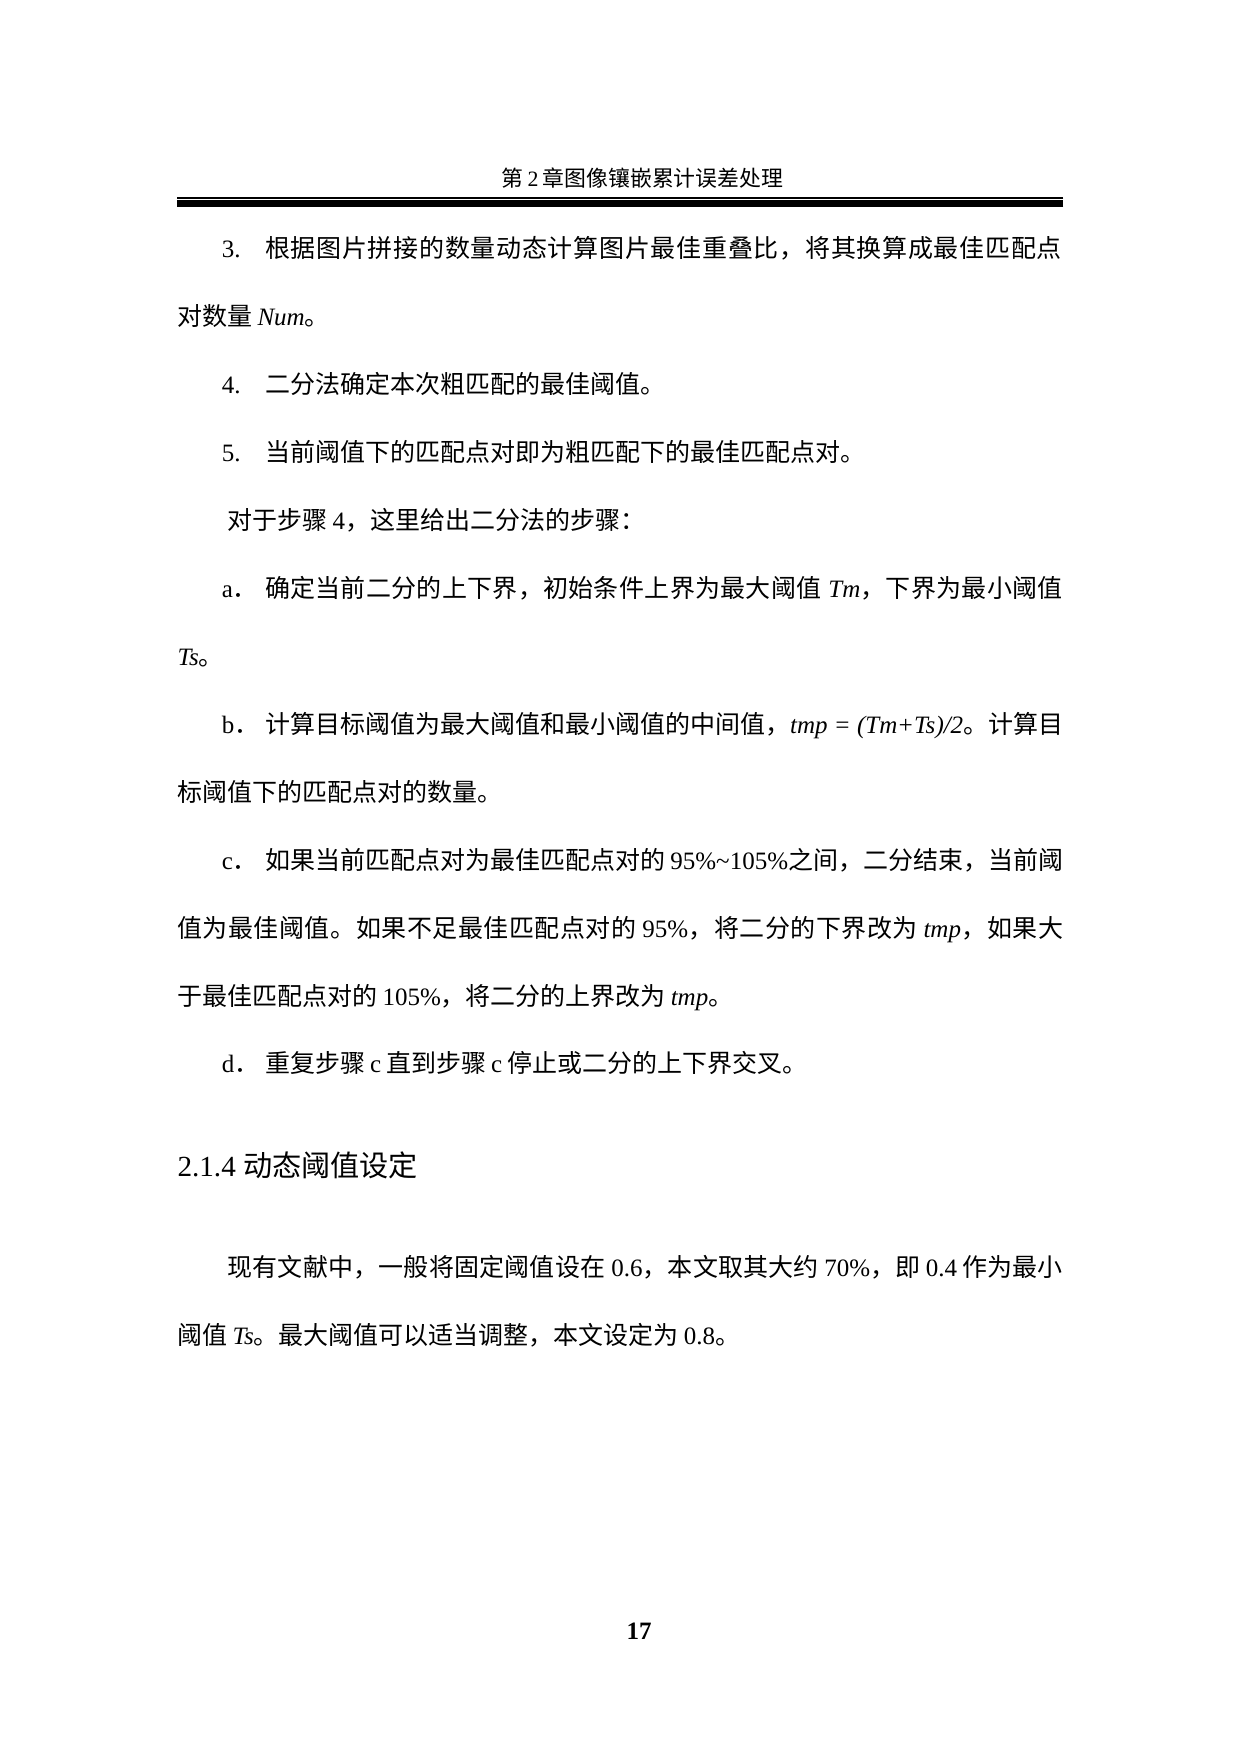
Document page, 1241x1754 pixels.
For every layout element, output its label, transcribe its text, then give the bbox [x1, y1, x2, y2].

list 如果当前匹配点对为最佳匹配点对的95%~105%之间，二分结束，当前阈值为最佳阈值。如果不足最佳匹配点对的95%，将二分的下界改为tmp，如果大于最佳匹配点对的105%，将二分的上界改为tmp。 [177, 824, 1063, 1028]
text 现有文献中，一般将固定阈值设在0.6，本文取其大约70%，即0.4作为最小阈值Ts。最大阈值可以适当调整，本文设定为0.8。 [177, 1232, 1063, 1368]
list 根据图片拼接的数量动态计算图片最佳重叠比，将其换算成最佳匹配点对数量Num。 [177, 213, 1063, 349]
list 对于步骤4，这里给出二分法的步骤： [177, 485, 1063, 553]
list 重复步骤c直到步骤c停止或二分的上下界交叉。 [177, 1028, 1063, 1096]
list 确定当前二分的上下界，初始条件上界为最大阈值Tm，下界为最小阈值Ts。 [177, 553, 1063, 688]
list 当前阈值下的匹配点对即为粗匹配下的最佳匹配点对。 [177, 417, 1063, 485]
list 二分法确定本次粗匹配的最佳阈值。 [177, 349, 1063, 417]
list 计算目标阈值为最大阈值和最小阈值的中间值，tmp = (Tm+Ts)/2。计算目标阈值下的匹配点对的数量。 [177, 688, 1063, 824]
subtitle 2.1.4 动态阈值设定 [177, 1130, 1063, 1198]
